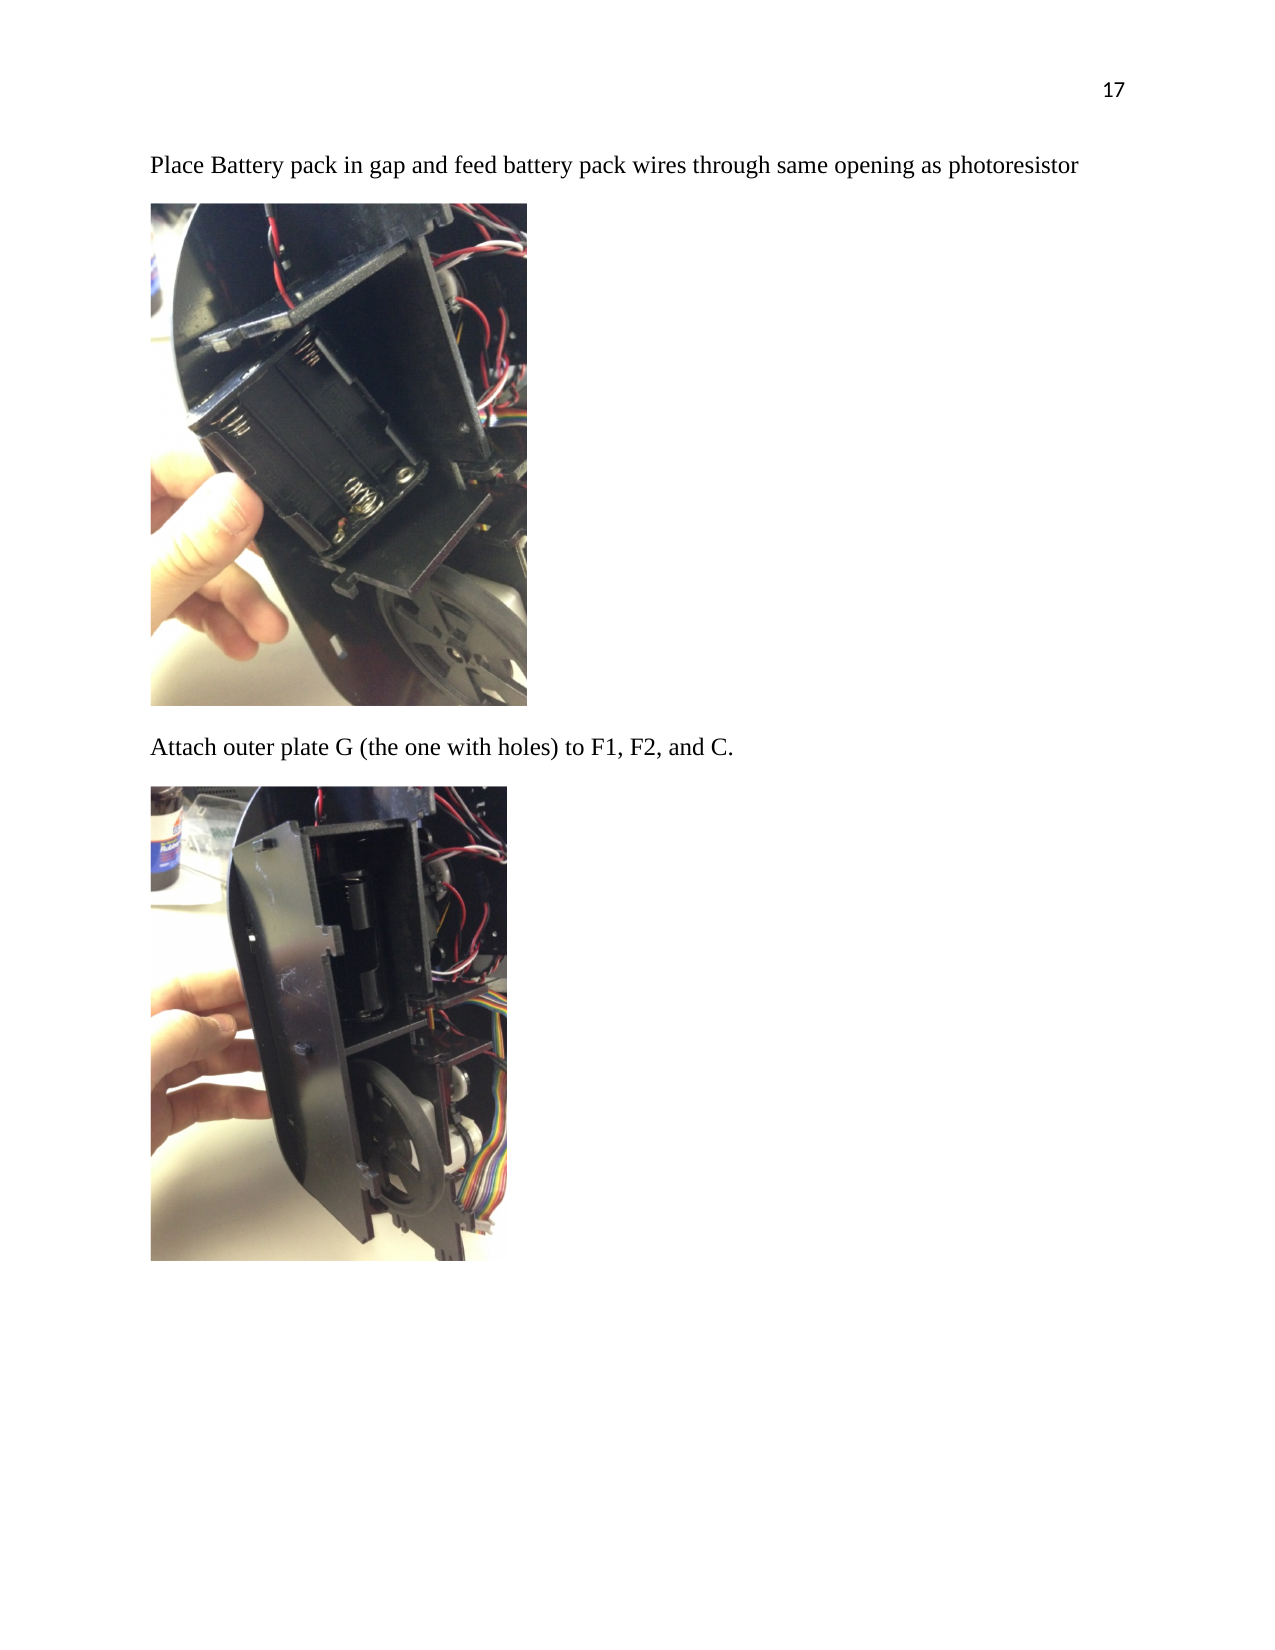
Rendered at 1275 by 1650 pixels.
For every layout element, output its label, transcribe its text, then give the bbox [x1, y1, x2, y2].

text Place Battery pack in gap and feed battery pack wires through same opening as photoresistor [150, 150, 1125, 179]
picture [151, 787, 507, 1260]
text Attach outer plate G (the one with holes) to F1, F2, and C. [150, 732, 1125, 761]
picture [151, 204, 527, 705]
